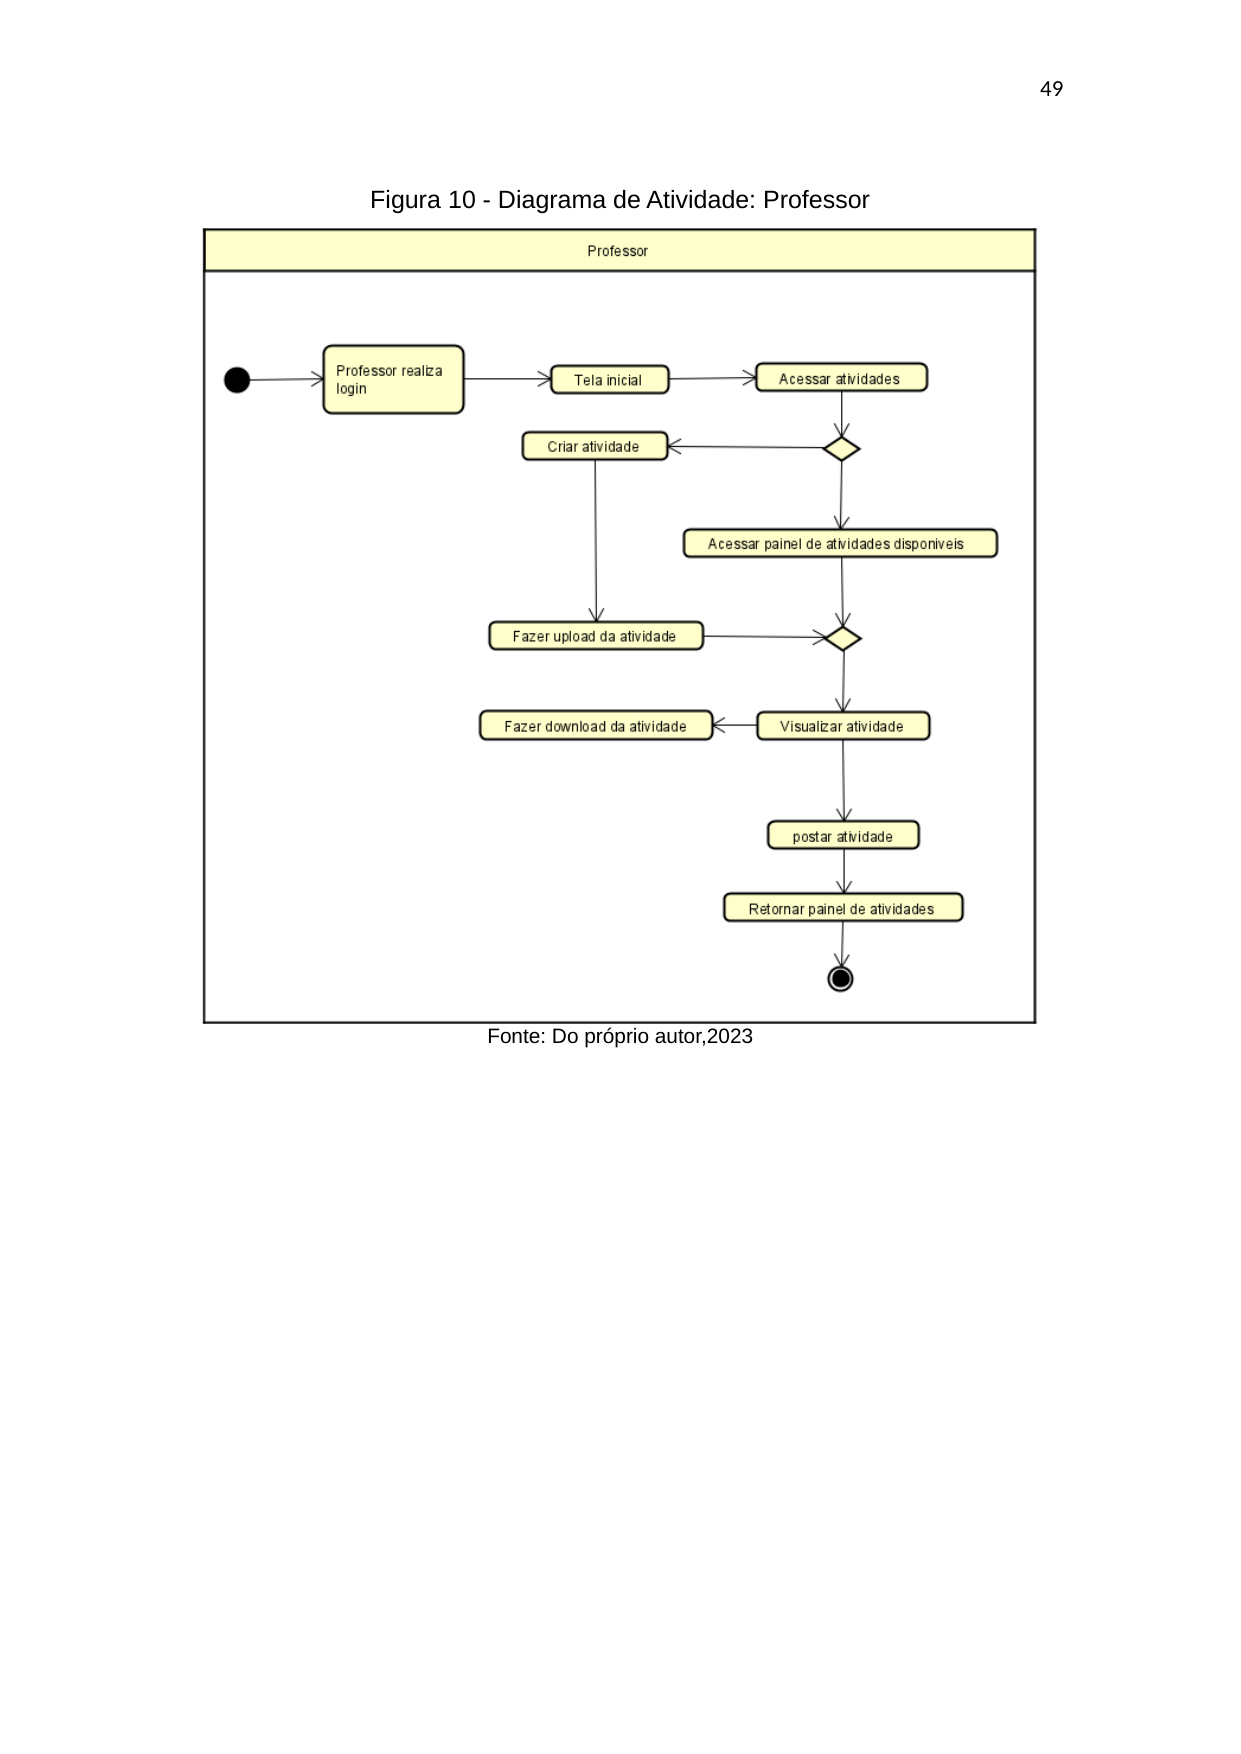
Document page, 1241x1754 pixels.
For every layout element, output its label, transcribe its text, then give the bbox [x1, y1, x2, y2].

text Figura 10 - Diagrama de Atividade: Professor [177, 185, 1063, 214]
text Fonte: Do próprio autor,2023 [177, 1024, 1063, 1048]
picture [202, 228, 1038, 1024]
